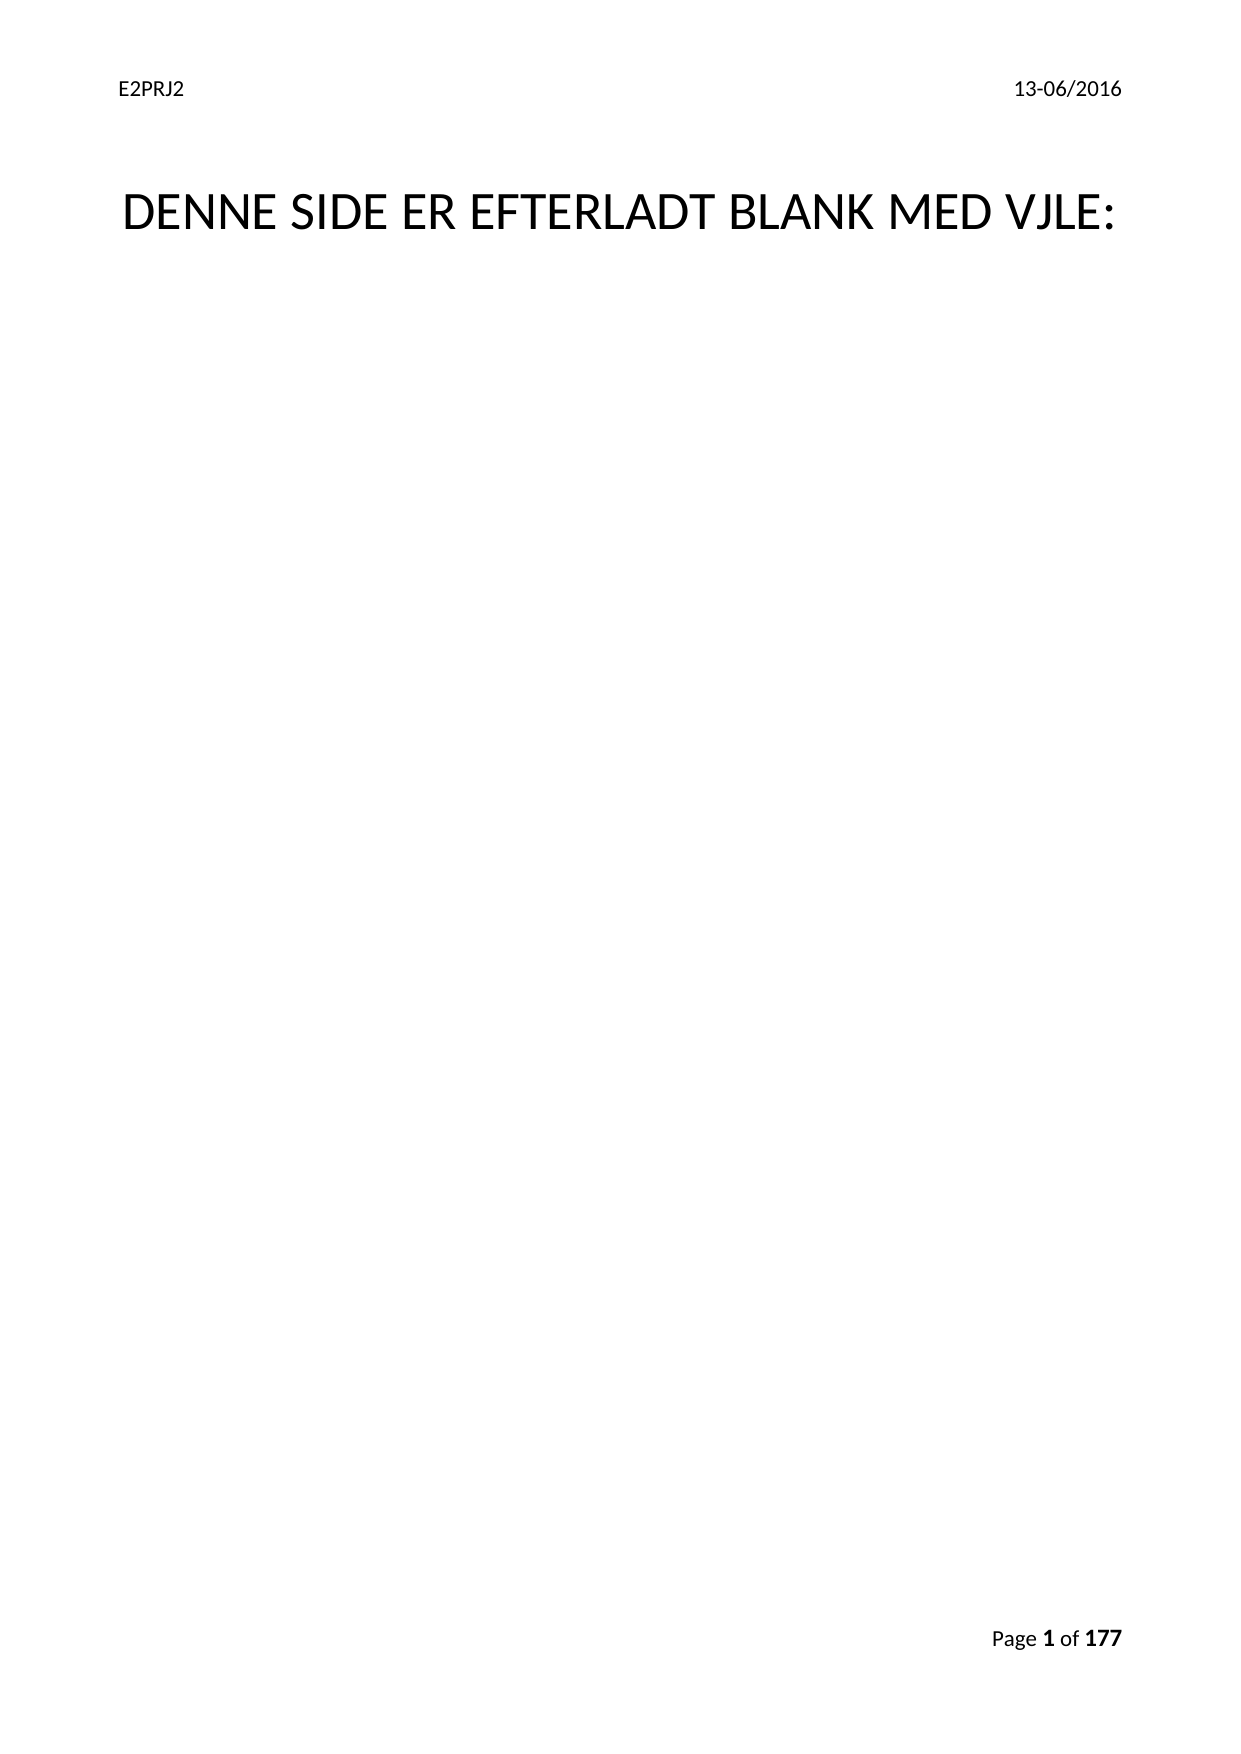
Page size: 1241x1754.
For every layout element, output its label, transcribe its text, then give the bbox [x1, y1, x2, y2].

text DENNE SIDE ER EFTERLADT BLANK MED VJLE: [118, 177, 1122, 243]
